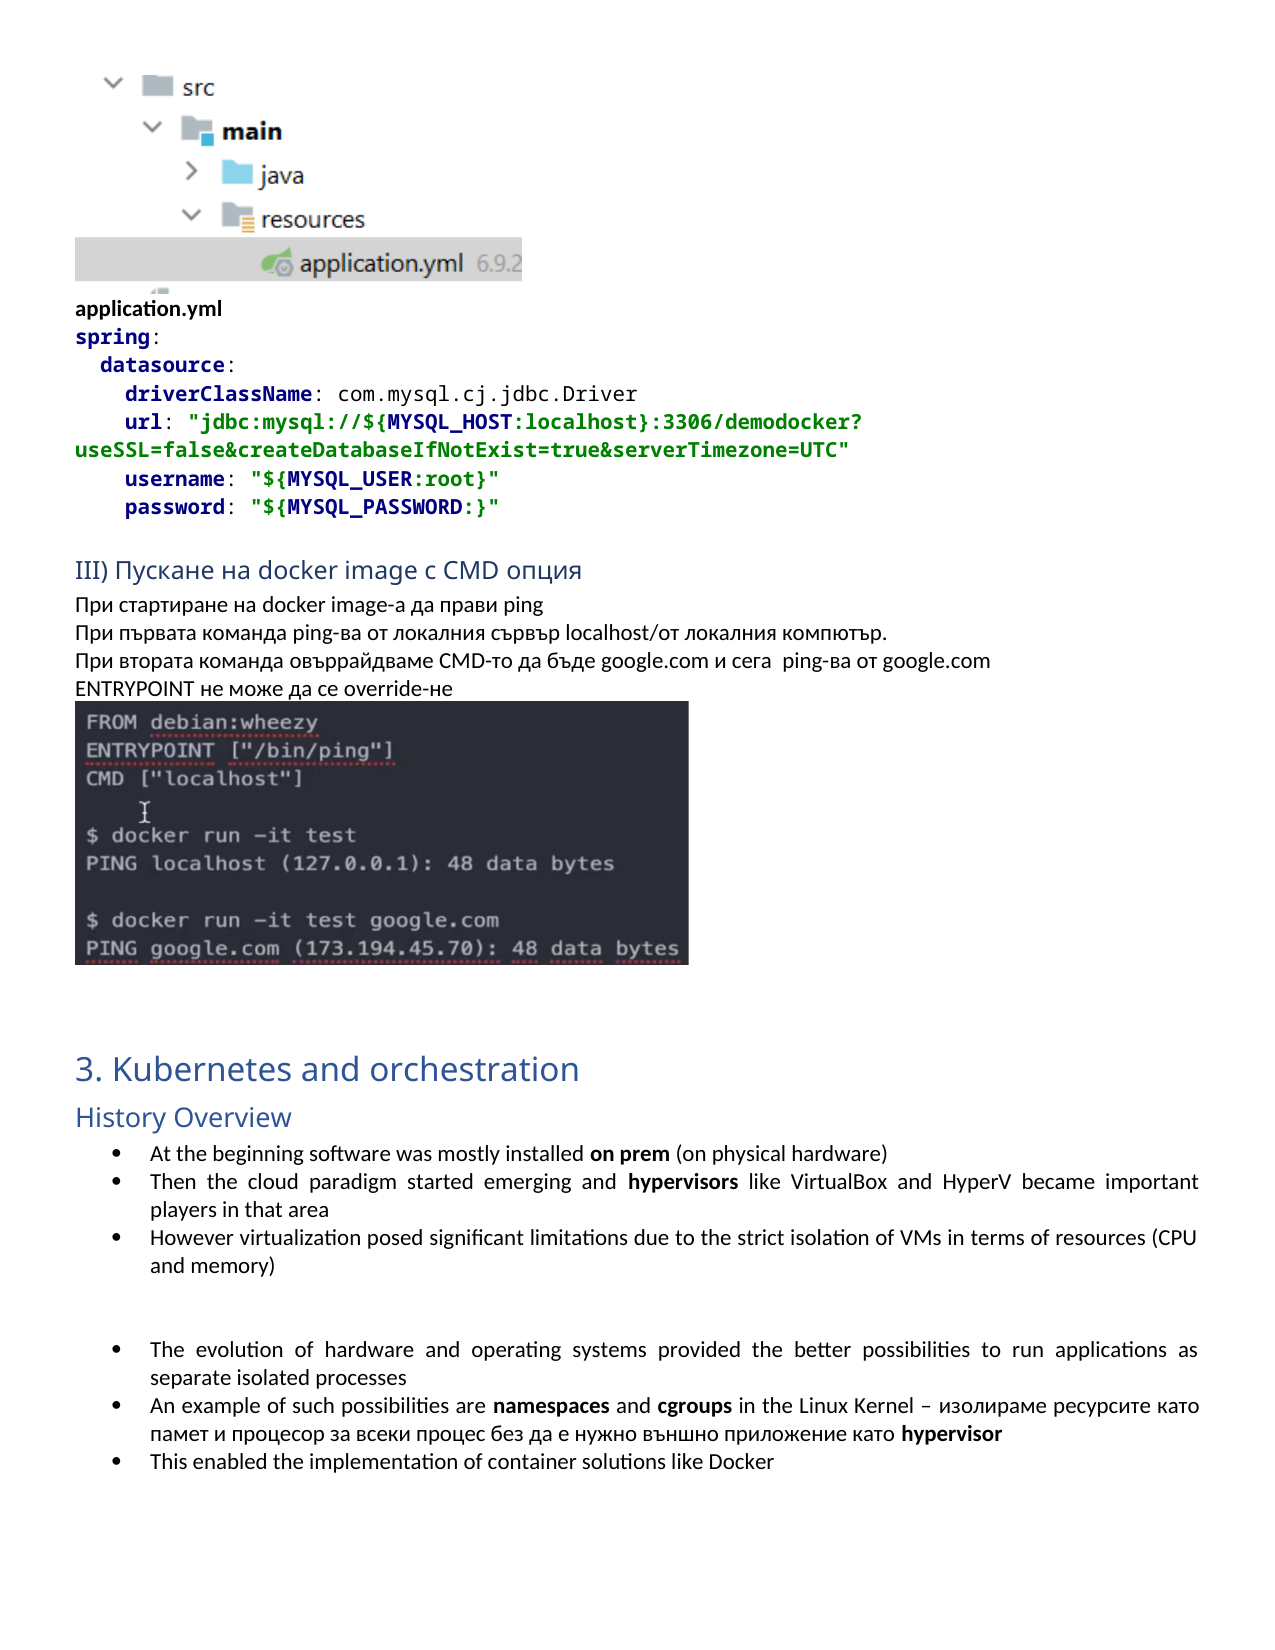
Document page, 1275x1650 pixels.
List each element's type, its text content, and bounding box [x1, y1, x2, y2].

list This enabled the implementation of container solutions like Docker [112, 1447, 1200, 1475]
text При втората команда овъррайдваме CMD-то да бъде google.com и сега ping-ва от google.com [75, 646, 1200, 674]
subtitle 3. Kubernetes and orchestration [75, 1046, 1200, 1091]
list At the beginning software was mostly installed on prem (on physical hardware) [112, 1139, 1200, 1167]
text application.yml [75, 294, 1200, 322]
subtitle History Overview [75, 1099, 1200, 1136]
list Then the cloud paradigm started emerging and hypervisors like VirtualBox and HyperV became important players in that area [112, 1167, 1200, 1223]
text При стартиране на docker image-а да прави ping [75, 590, 1200, 618]
list The evolution of hardware and operating systems provided the better possibilities to run applications as separate isolated processes [112, 1335, 1200, 1391]
text ENTRYPOINT не може да се override-не [75, 674, 1200, 702]
picture [75, 75, 522, 294]
picture [75, 701, 689, 965]
text spring: datasource: driverClassName: com.mysql.cj.jdbc.Driver url: "jdbc:mysql://${MYSQL_HOST:localhost}:3306/demodocker?useSSL=false&createDatabaseIfNotExist=true&serverTimezone=UTC" username: "${MYSQL_USER:root}" password: "${MYSQL_PASSWORD:}" [75, 322, 1200, 521]
list However virtualization posed significant limitations due to the strict isolation of VMs in terms of resources (CPU and memory) [112, 1223, 1200, 1279]
subtitle III) Пускане на docker image с CMD опция [75, 553, 1200, 587]
list An example of such possibilities are namespaces and cgroups in the Linux Kernel – изолираме ресурсите като памет и процесор за всеки процес без да е нужно външно приложение като hypervisor [112, 1391, 1200, 1447]
text При първата команда ping-ва от локалния сървър localhost/от локалния компютър. [75, 618, 1200, 646]
